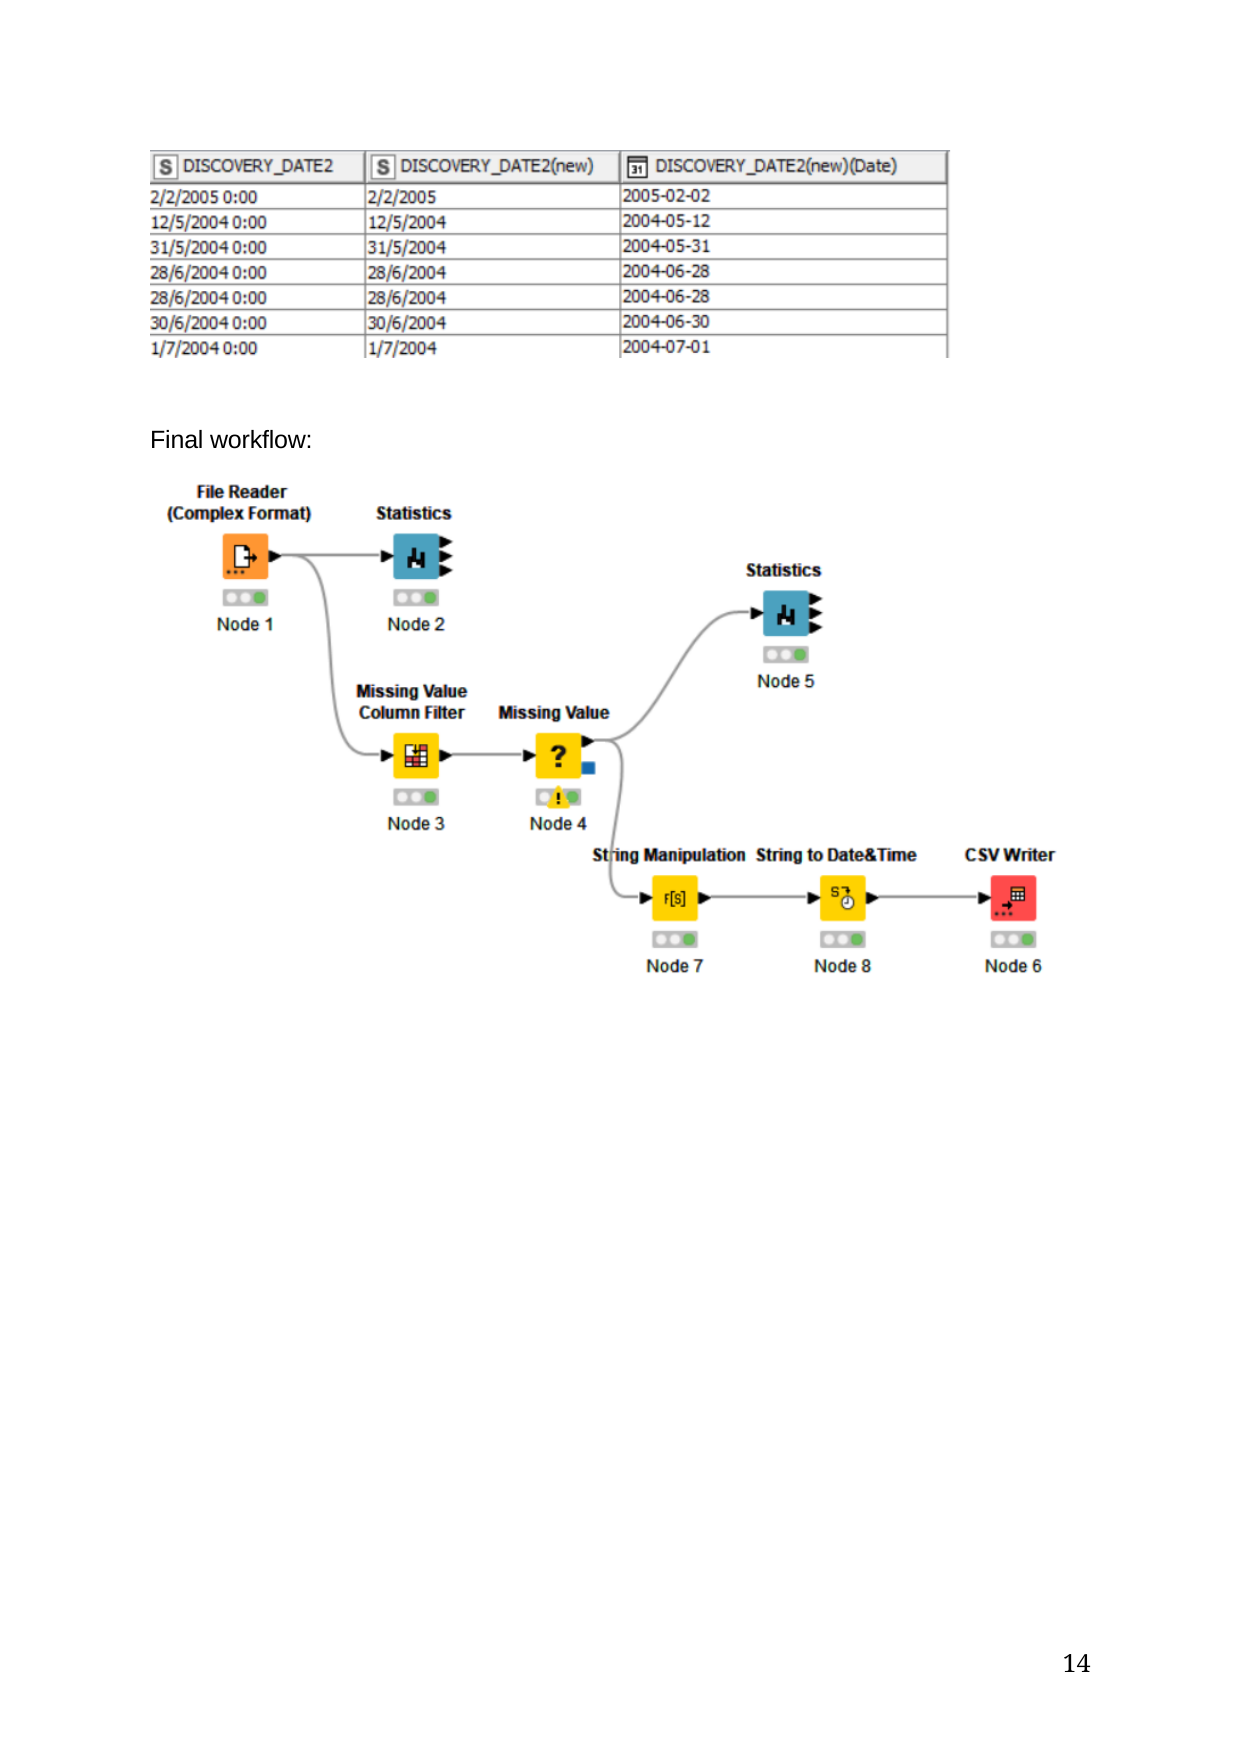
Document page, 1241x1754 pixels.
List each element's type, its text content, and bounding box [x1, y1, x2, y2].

picture [150, 150, 951, 358]
picture [150, 456, 1090, 1030]
text Final workflow: [150, 424, 1090, 456]
